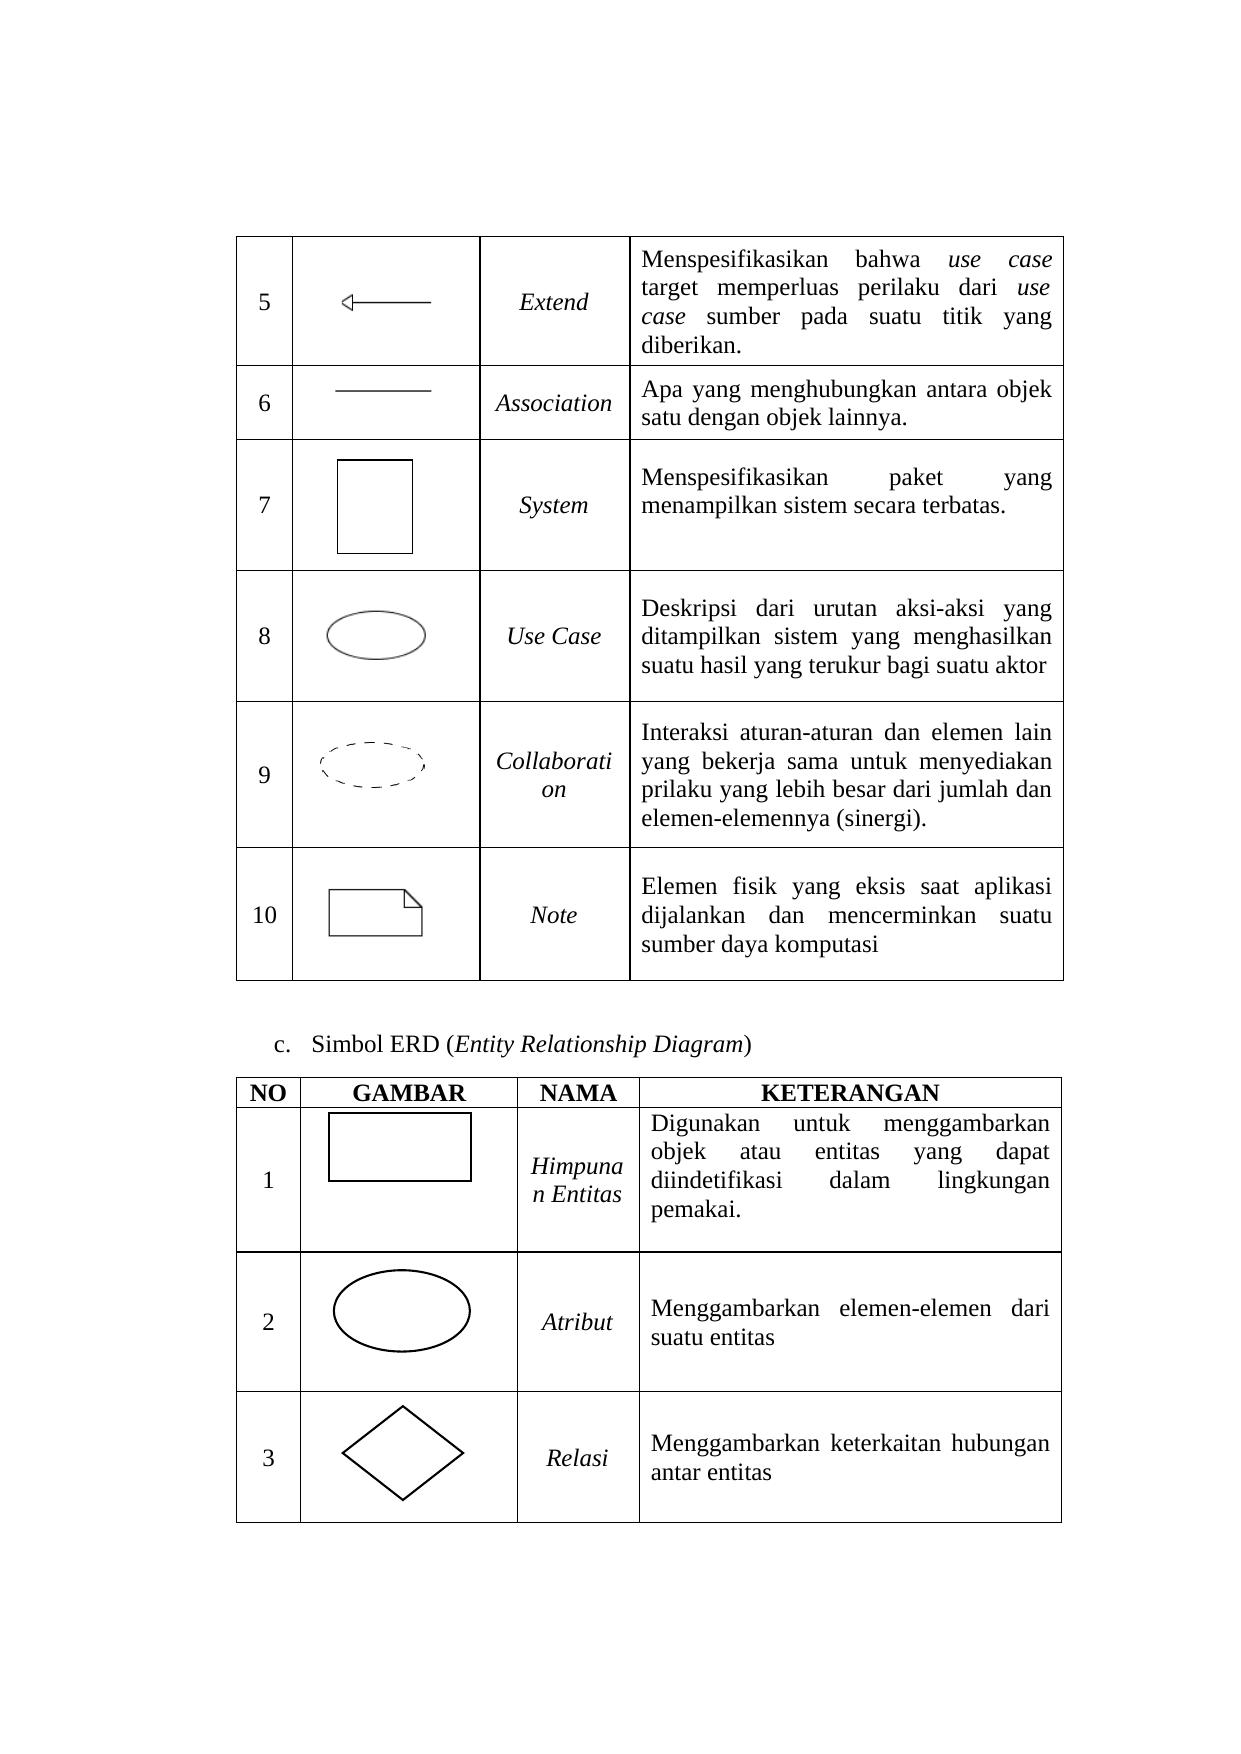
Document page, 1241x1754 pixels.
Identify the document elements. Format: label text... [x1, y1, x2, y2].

table_cell [301, 1253, 517, 1391]
table_cell 8 [237, 571, 292, 701]
table_cell Note [481, 848, 629, 980]
picture [316, 737, 432, 792]
picture [317, 606, 432, 666]
table_cell 2 [237, 1253, 300, 1391]
table_cell 10 [237, 848, 292, 980]
table_cell 1 [237, 1108, 300, 1251]
table_cell System [481, 440, 629, 570]
table_cell Association [481, 366, 629, 439]
table_cell [293, 848, 479, 980]
table_cell Extend [481, 237, 629, 365]
picture [317, 882, 432, 946]
table_cell Himpunan Entitas [518, 1108, 639, 1251]
table_cell 3 [237, 1392, 300, 1522]
table_cell Relasi [518, 1392, 639, 1522]
table_cell 5 [237, 237, 292, 365]
list Simbol ERD (Entity Relationship Diagram) [274, 1029, 1063, 1058]
table_cell [293, 237, 479, 365]
table_cell Menggambarkan elemen-elemen dari suatu entitas [640, 1253, 1061, 1391]
table_cell Menspesifikasikan paket yang menampilkan sistem secara terbatas. [631, 440, 1063, 570]
table_cell Digunakan untuk menggambarkan objek atau entitas yang dapat diindetifikasi dalam lingkungan pemakai. [640, 1108, 1061, 1251]
table_cell Menspesifikasikan bahwa use case target memperluas perilaku dari use case sumber pada suatu titik yang diberikan. [631, 237, 1063, 365]
table_cell Menggambarkan keterkaitan hubungan antar entitas [640, 1392, 1061, 1522]
table_header NO [237, 1078, 300, 1107]
table_cell 6 [237, 366, 292, 439]
table_cell [293, 440, 479, 570]
table_cell Atribut [518, 1253, 639, 1391]
table_cell Collaboration [481, 702, 629, 847]
picture [335, 371, 432, 414]
picture [341, 279, 432, 329]
table_header NAMA [518, 1078, 639, 1107]
table_cell [301, 1108, 517, 1251]
table_cell Use Case [481, 571, 629, 701]
table_cell Interaksi aturan-aturan dan elemen lain yang bekerja sama untuk menyediakan prilaku yang lebih besar dari jumlah dan elemen-elemennya (sinergi). [631, 702, 1063, 847]
table_cell Deskripsi dari urutan aksi-aksi yang ditampilkan sistem yang menghasilkan suatu hasil yang terukur bagi suatu aktor [631, 571, 1063, 701]
table_header GAMBAR [301, 1078, 517, 1107]
table_cell [293, 571, 479, 701]
table_cell [293, 366, 479, 439]
table_cell Elemen fisik yang eksis saat aplikasi dijalankan dan mencerminkan suatu sumber daya komputasi [631, 848, 1063, 980]
table_cell 9 [237, 702, 292, 847]
table_cell 7 [237, 440, 292, 570]
table_cell Apa yang menghubungkan antara objek satu dengan objek lainnya. [631, 366, 1063, 439]
table_cell [293, 702, 479, 847]
table_header KETERANGAN [640, 1078, 1061, 1107]
table_cell [301, 1392, 517, 1522]
